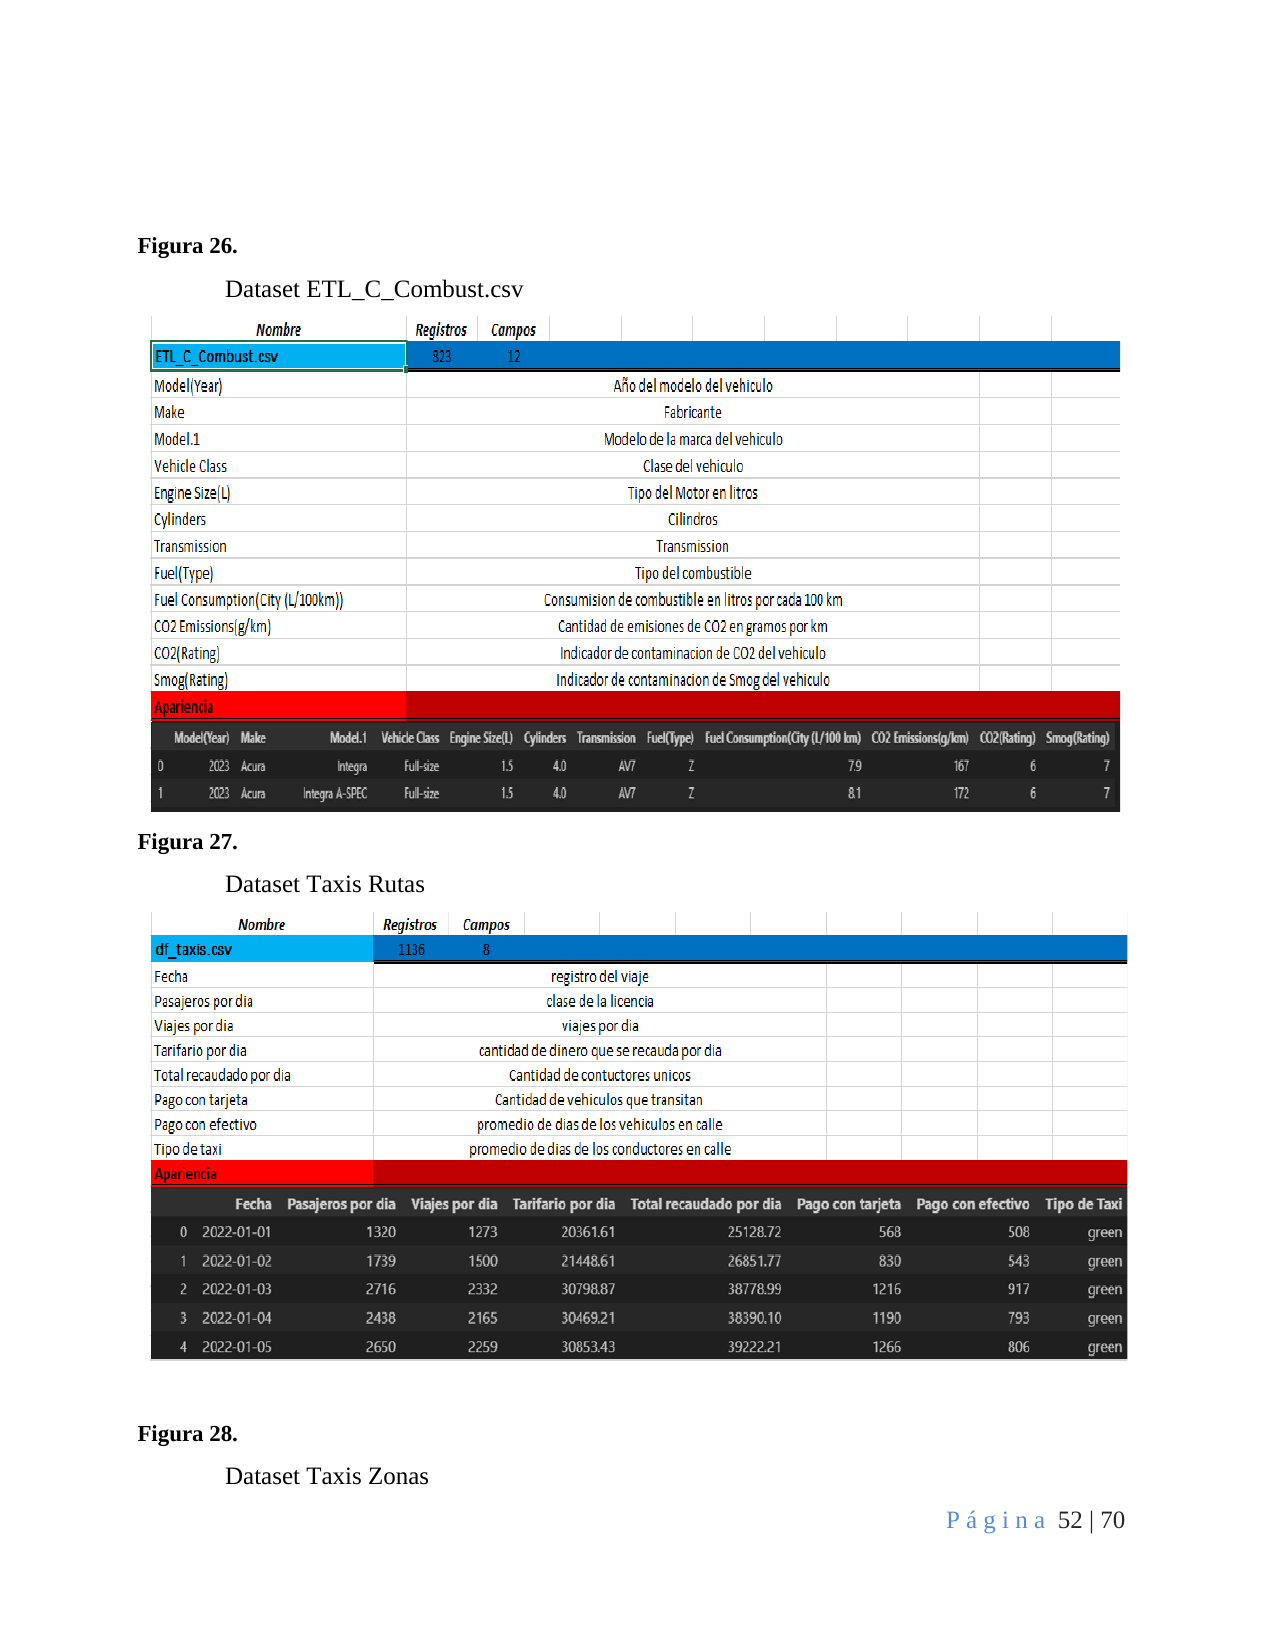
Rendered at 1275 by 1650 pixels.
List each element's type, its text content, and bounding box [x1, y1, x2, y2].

picture [212, 947, 219, 954]
text Dataset Taxis Rutas [187, 826, 1125, 898]
picture [150, 316, 1121, 812]
picture [150, 912, 1128, 1361]
picture [184, 947, 195, 954]
text Dataset Taxis Zonas [187, 1418, 1125, 1490]
text Dataset ETL_C_Combust.csv [187, 231, 1125, 302]
